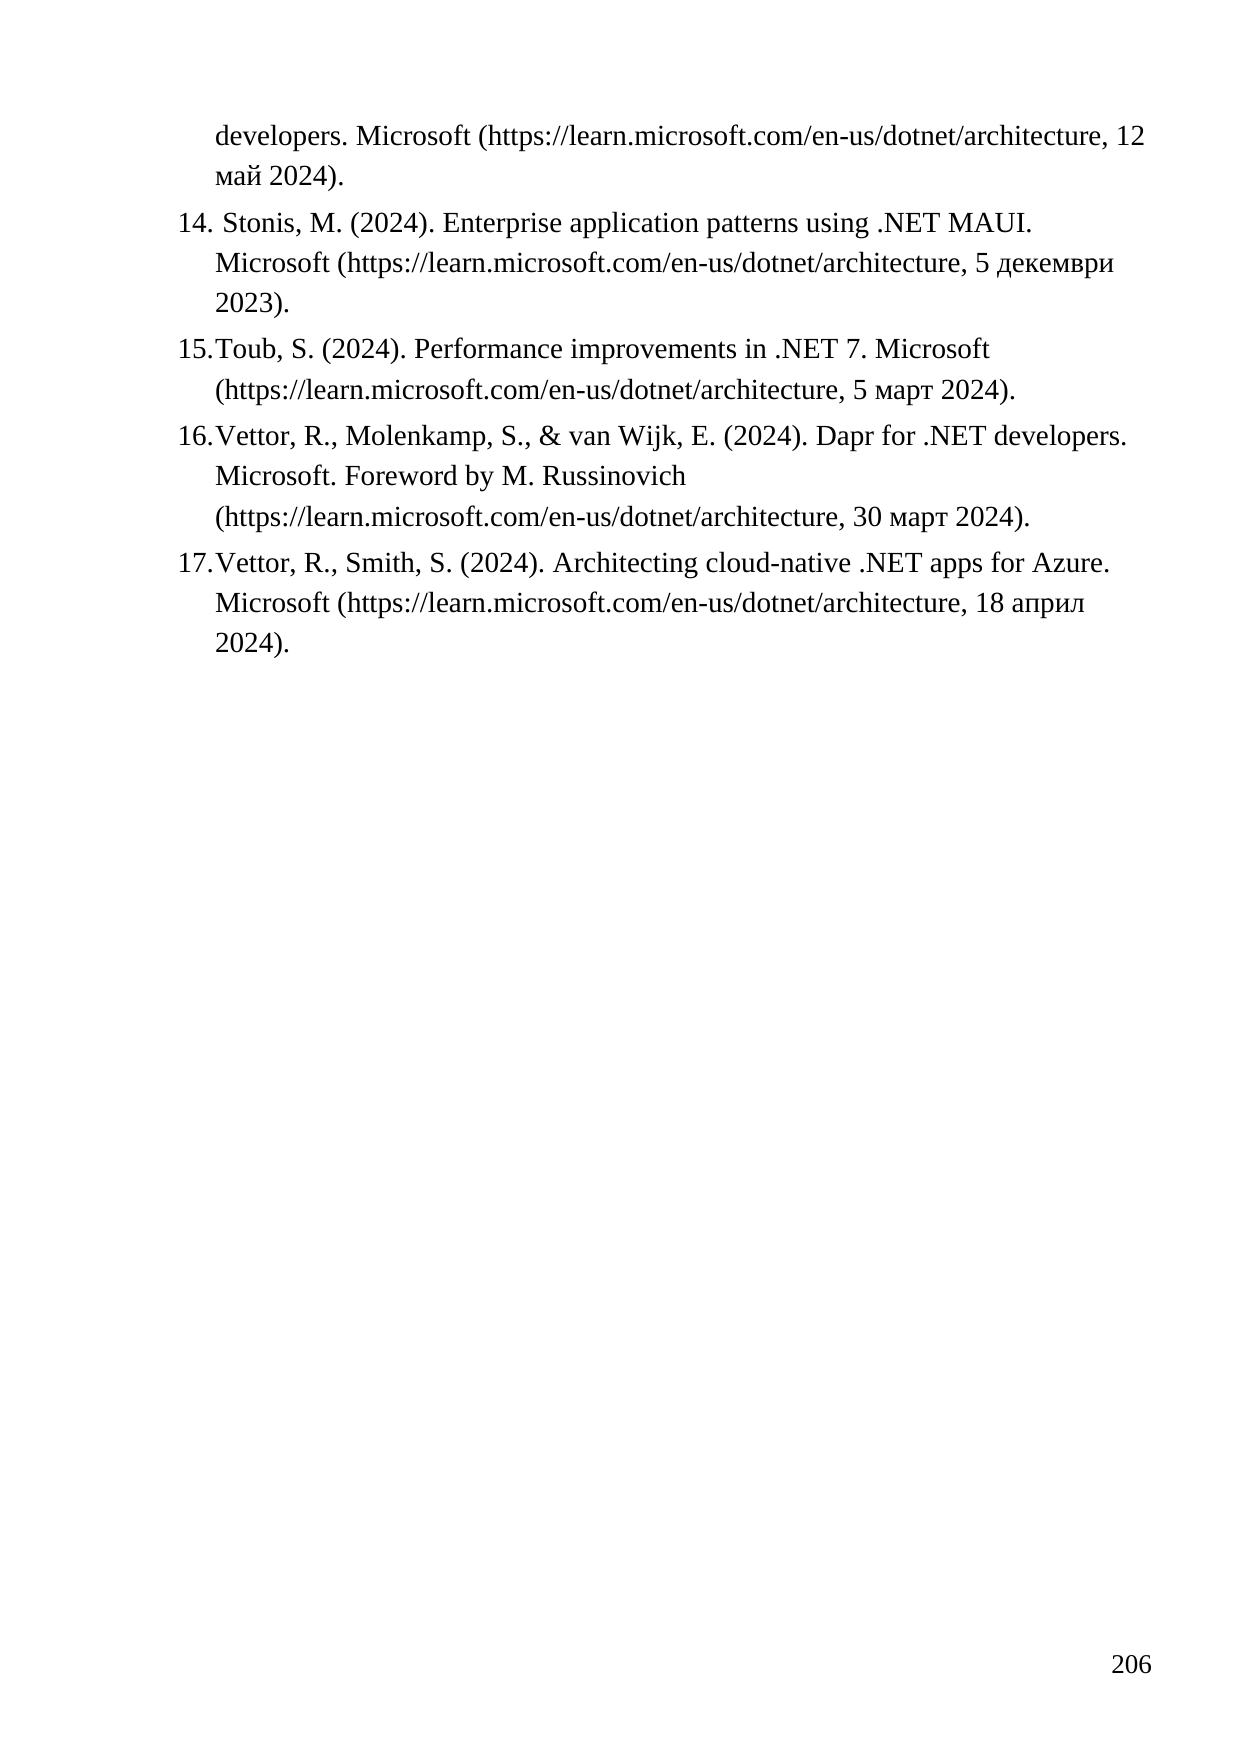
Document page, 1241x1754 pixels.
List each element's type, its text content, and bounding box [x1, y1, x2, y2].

list Toub, S. (2024). Performance improvements in .NET 7. Microsoft (https://learn.microsoft.com/en-us/dotnet/architecture, 5 март 2024). [177, 332, 1152, 405]
list Stonis, M. (2024). Enterprise application patterns using .NET MAUI. Microsoft (https://learn.microsoft.com/en-us/dotnet/architecture, 5 декември 2023). [177, 205, 1152, 319]
list Vettor, R., Smith, S. (2024). Architecting cloud-native .NET apps for Azure. Microsoft (https://learn.microsoft.com/en-us/dotnet/architecture, 18 април 2024). [177, 545, 1152, 659]
list Vettor, R., Molenkamp, S., & van Wijk, E. (2024). Dapr for .NET developers. Microsoft. Foreword by M. Russinovich (https://learn.microsoft.com/en-us/dotnet/architecture, 30 март 2024). [177, 418, 1152, 532]
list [177, 118, 1152, 192]
